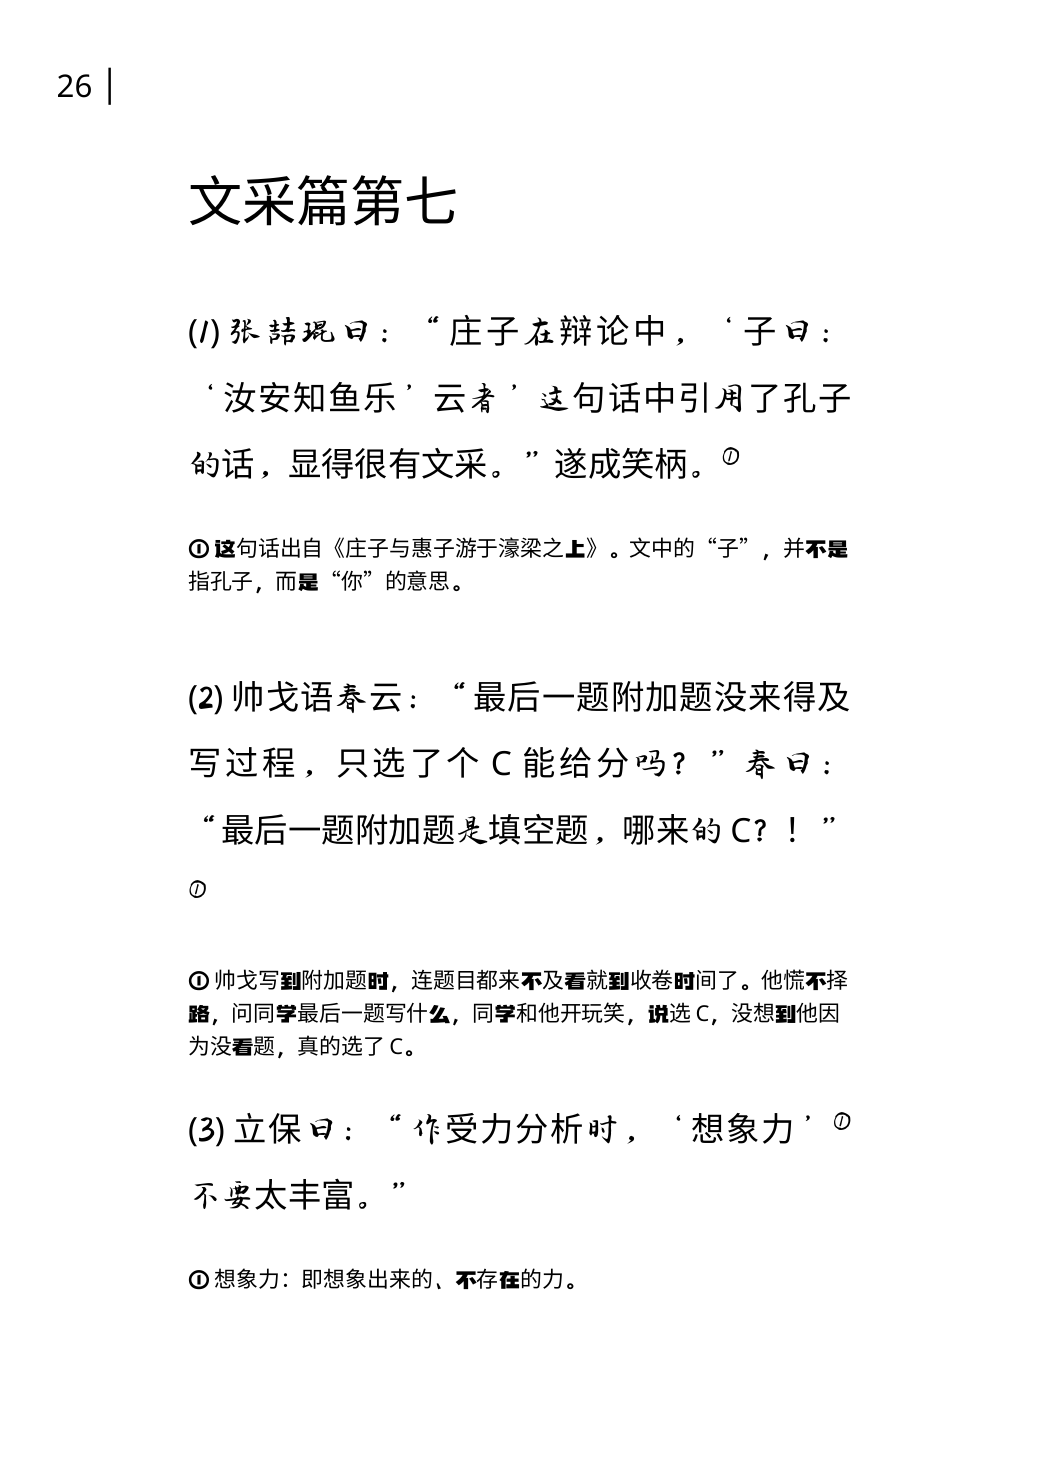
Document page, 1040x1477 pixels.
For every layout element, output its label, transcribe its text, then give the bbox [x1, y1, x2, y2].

text ①想象力：即想象出来的、不存在的力。 [188, 1263, 852, 1296]
list 帅戈语春云：“最后一题附加题没来得及写过程，只选了个C能给分吗？”春曰：“最后一题附加题是填空题，哪来的C？！”① [188, 665, 852, 931]
list 张喆琨曰：“庄子在辩论中，‘子曰：‘汝安知鱼乐’云者’这句话中引用了孔子的话，显得很有文采。”遂成笑柄。① [188, 299, 852, 499]
list 立保曰：“作受力分析时，‘想象力’①不要太丰富。” [188, 1097, 852, 1230]
text ①这句话出自《庄子与惠子游于濠梁之上》。文中的“子”，并不是指孔子，而是“你”的意思。 [188, 532, 852, 598]
text 文采篇第七 [188, 166, 852, 233]
text ①帅戈写到附加题时，连题目都来不及看就到收卷时间了。他慌不择路，问同学最后一题写什么，同学和他开玩笑，说选C，没想到他因为没看题，真的选了C。 [188, 964, 852, 1064]
